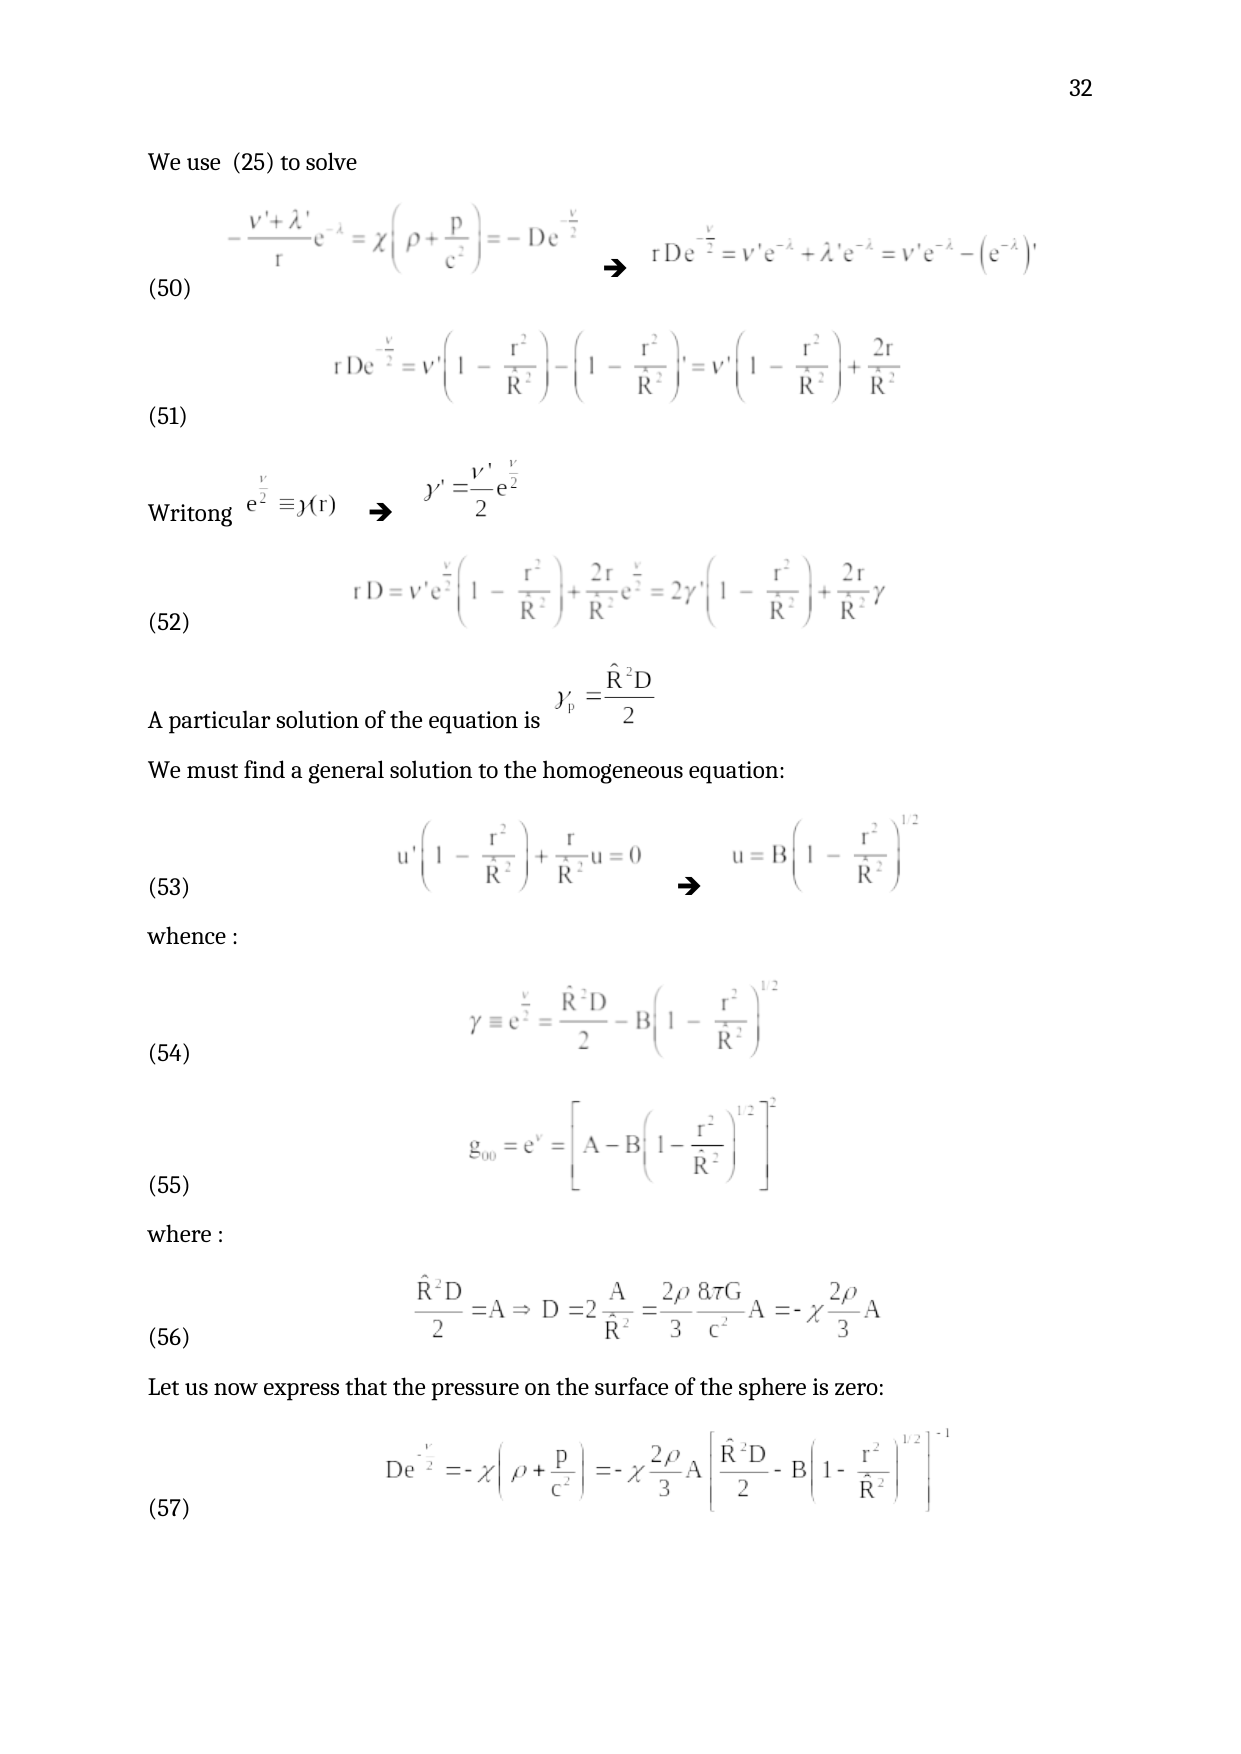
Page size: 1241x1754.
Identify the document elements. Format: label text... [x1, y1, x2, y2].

text whence : [148, 922, 1093, 951]
text (53) [148, 806, 1093, 901]
text (55) [148, 1088, 1093, 1199]
text Let us now express that the pressure on the surface of the sphere is zero: [148, 1373, 1093, 1401]
text (50) [148, 197, 1093, 302]
text A particular solution of the equation is [148, 658, 1093, 735]
text (52) [148, 549, 1093, 637]
text Writong [148, 451, 1093, 528]
text (57) [148, 1422, 1093, 1523]
text We must find a general solution to the homogeneous equation: [148, 756, 1093, 785]
text (54) [148, 972, 1093, 1067]
text where : [148, 1220, 1093, 1249]
text (51) [148, 323, 1093, 431]
text We use (25) to solve [148, 148, 1093, 176]
text (56) [148, 1270, 1093, 1352]
